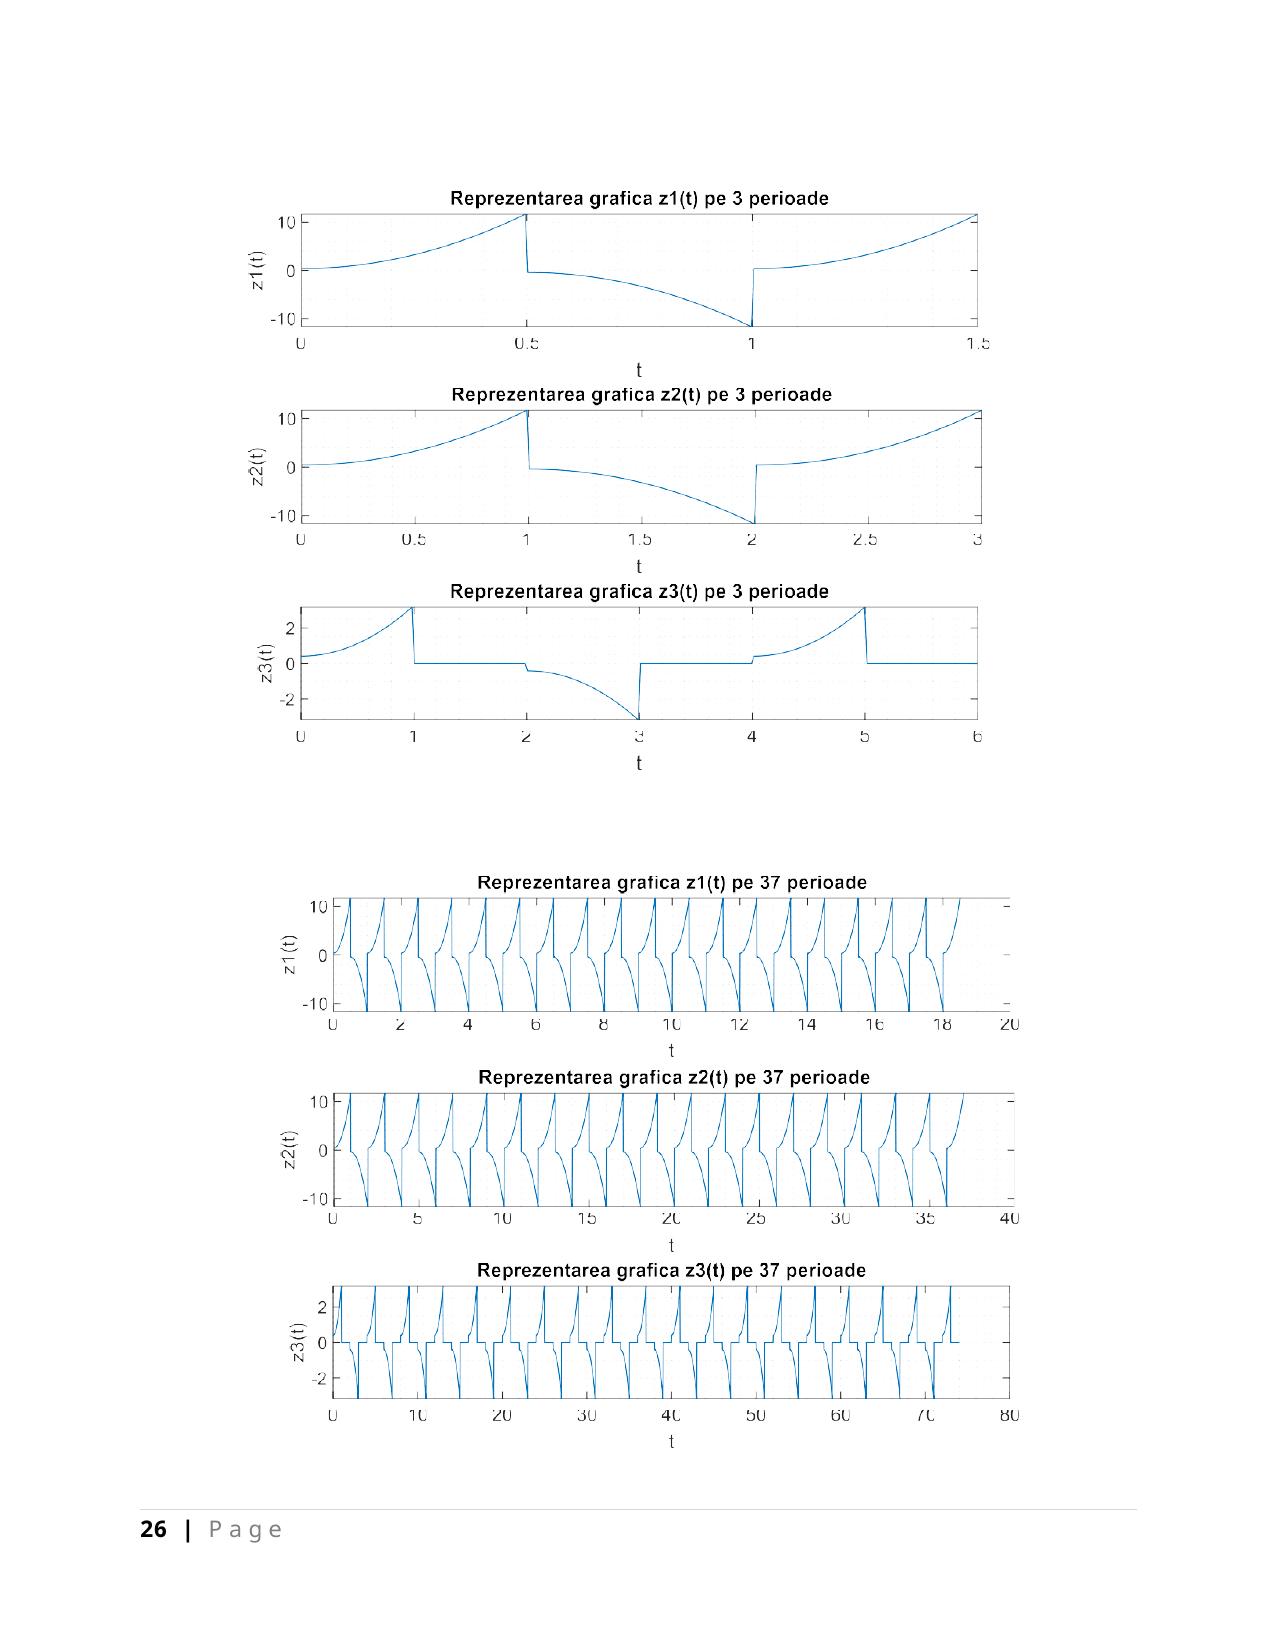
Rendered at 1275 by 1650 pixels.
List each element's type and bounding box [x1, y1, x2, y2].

picture [599, 1019, 608, 1030]
picture [831, 1410, 850, 1421]
picture [866, 1019, 884, 1030]
picture [328, 1213, 337, 1224]
picture [860, 731, 869, 742]
picture [328, 1410, 337, 1421]
picture [492, 1410, 511, 1421]
picture [916, 1410, 934, 1421]
picture [402, 534, 426, 545]
picture [410, 731, 415, 742]
picture [831, 1213, 850, 1224]
picture [289, 1263, 1010, 1399]
picture [1000, 1410, 1019, 1421]
picture [577, 1410, 596, 1421]
picture [248, 388, 982, 524]
picture [531, 1019, 540, 1030]
picture [328, 1019, 337, 1030]
picture [248, 191, 978, 327]
picture [853, 534, 877, 545]
picture [731, 1019, 748, 1030]
picture [1000, 1213, 1019, 1224]
picture [967, 338, 990, 349]
picture [747, 534, 756, 545]
picture [463, 1019, 472, 1030]
picture [973, 731, 982, 742]
picture [746, 1213, 765, 1224]
picture [257, 584, 978, 720]
picture [296, 338, 305, 349]
picture [396, 1019, 405, 1030]
picture [669, 1434, 674, 1448]
picture [934, 1019, 951, 1030]
picture [515, 338, 538, 349]
picture [629, 534, 651, 545]
picture [747, 731, 756, 742]
picture [669, 1238, 674, 1252]
picture [637, 559, 642, 573]
picture [973, 534, 982, 545]
picture [747, 1410, 765, 1421]
picture [296, 731, 305, 742]
picture [916, 1213, 935, 1224]
picture [663, 1019, 680, 1030]
picture [523, 534, 528, 545]
picture [413, 1213, 422, 1224]
picture [280, 876, 1010, 1012]
picture [1000, 1019, 1019, 1030]
picture [280, 1070, 1015, 1207]
picture [409, 1410, 427, 1421]
picture [578, 1213, 596, 1224]
picture [669, 1043, 674, 1057]
picture [522, 731, 531, 742]
picture [635, 731, 643, 742]
picture [494, 1213, 511, 1224]
picture [748, 338, 754, 349]
picture [296, 534, 305, 545]
picture [798, 1019, 816, 1030]
picture [662, 1213, 680, 1224]
picture [637, 755, 642, 770]
picture [661, 1410, 680, 1421]
picture [637, 362, 642, 377]
